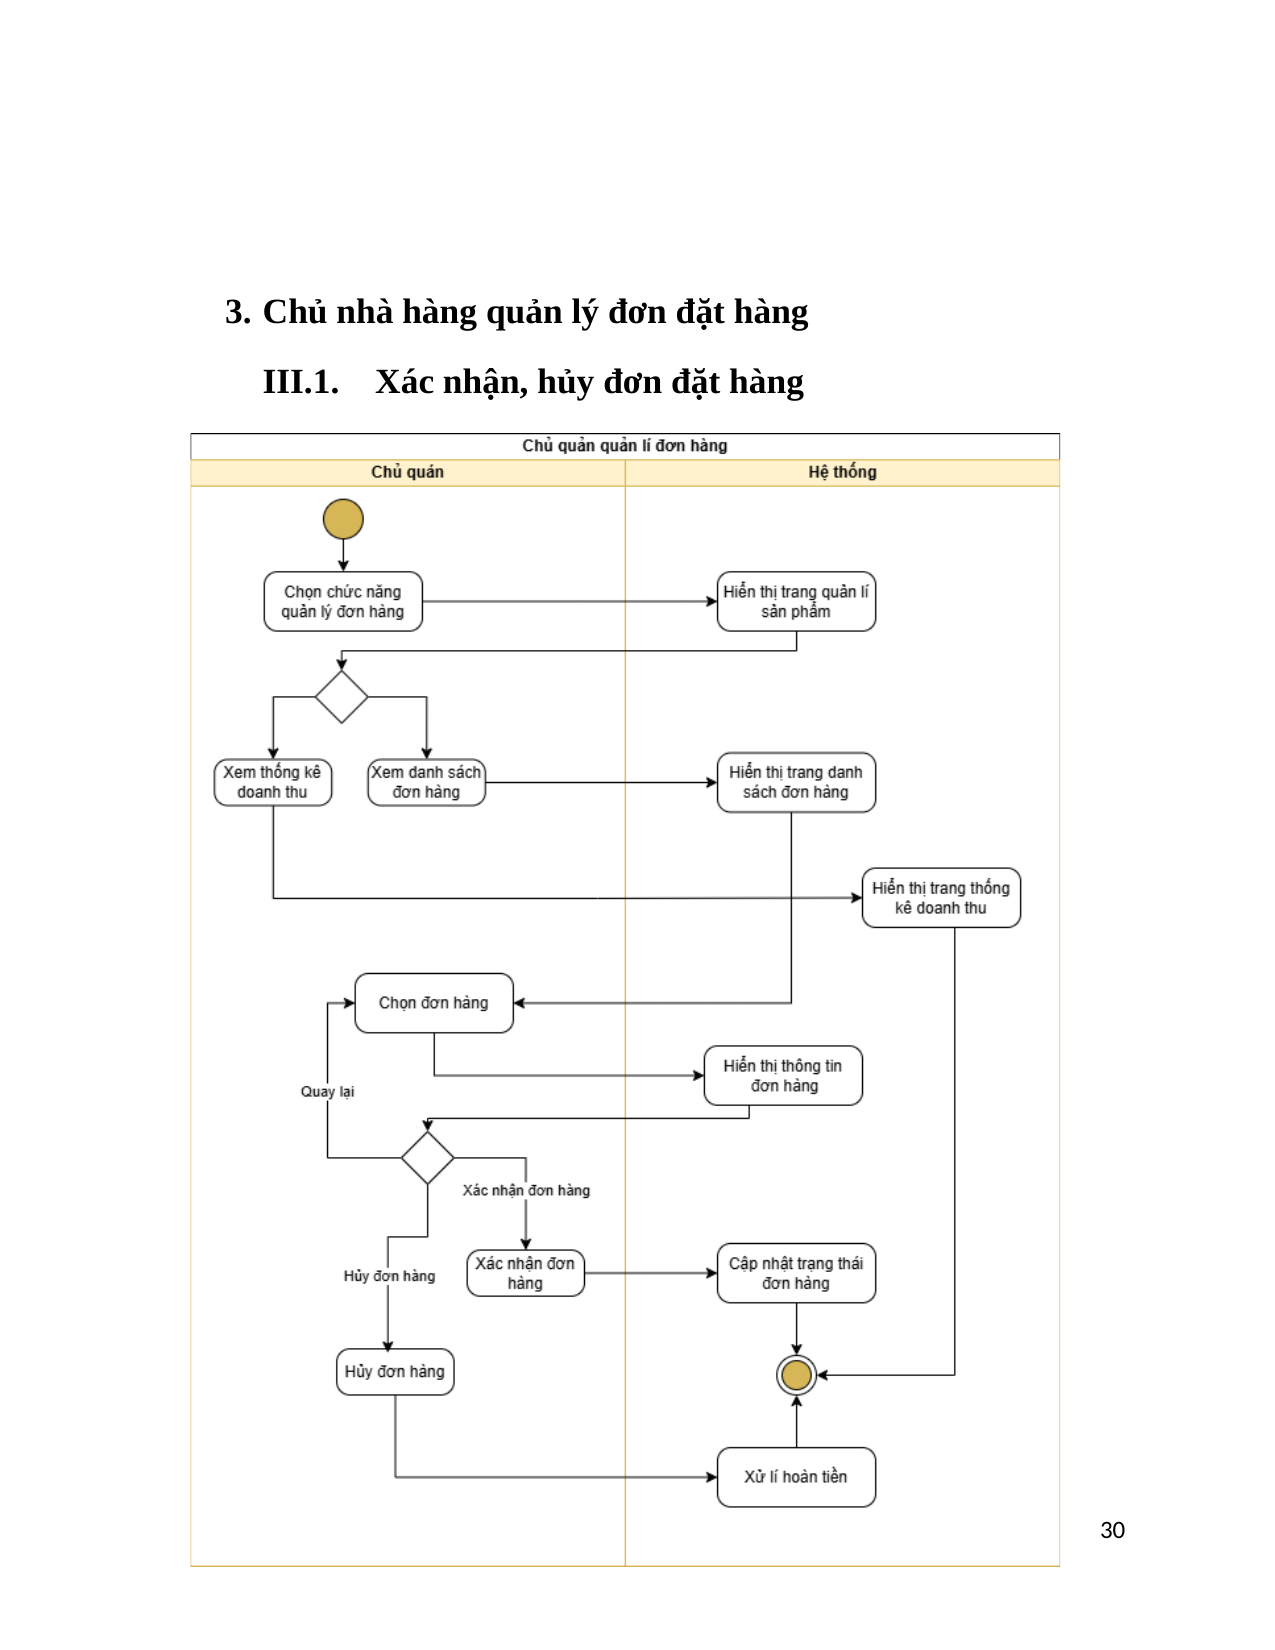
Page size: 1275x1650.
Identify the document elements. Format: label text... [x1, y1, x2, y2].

list Chủ nhà hàng quản lý đơn đặt hàng [225, 290, 1125, 331]
picture [190, 433, 1060, 1567]
list Xác nhận, hủy đơn đặt hàng [262, 360, 1125, 401]
